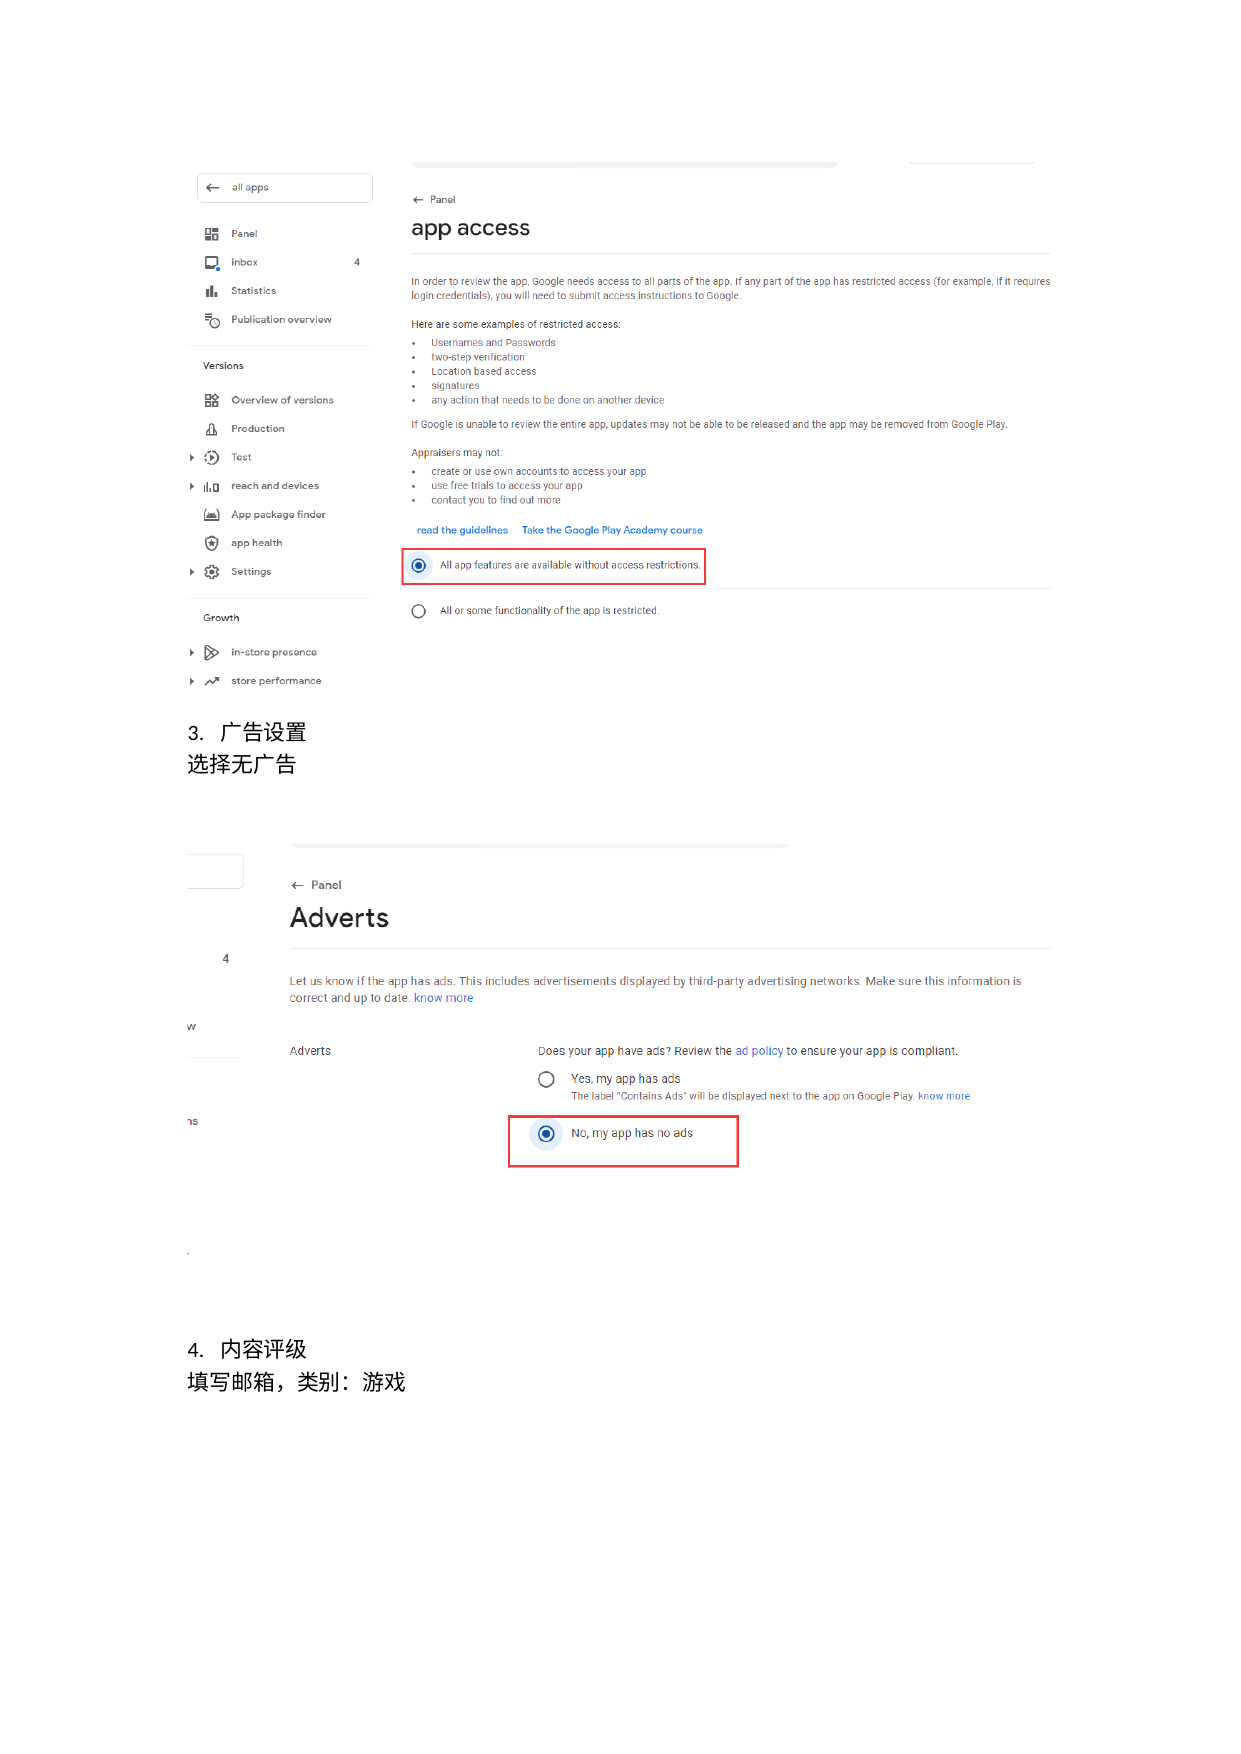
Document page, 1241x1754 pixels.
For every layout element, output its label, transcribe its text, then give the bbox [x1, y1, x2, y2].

list 填写邮箱，类别：游戏 [187, 1364, 1053, 1397]
picture [187, 844, 1052, 1313]
list 内容评级 [187, 1332, 1053, 1364]
list 广告设置 [187, 714, 1053, 747]
picture [187, 162, 1052, 696]
list 选择无广告 [187, 747, 1053, 779]
